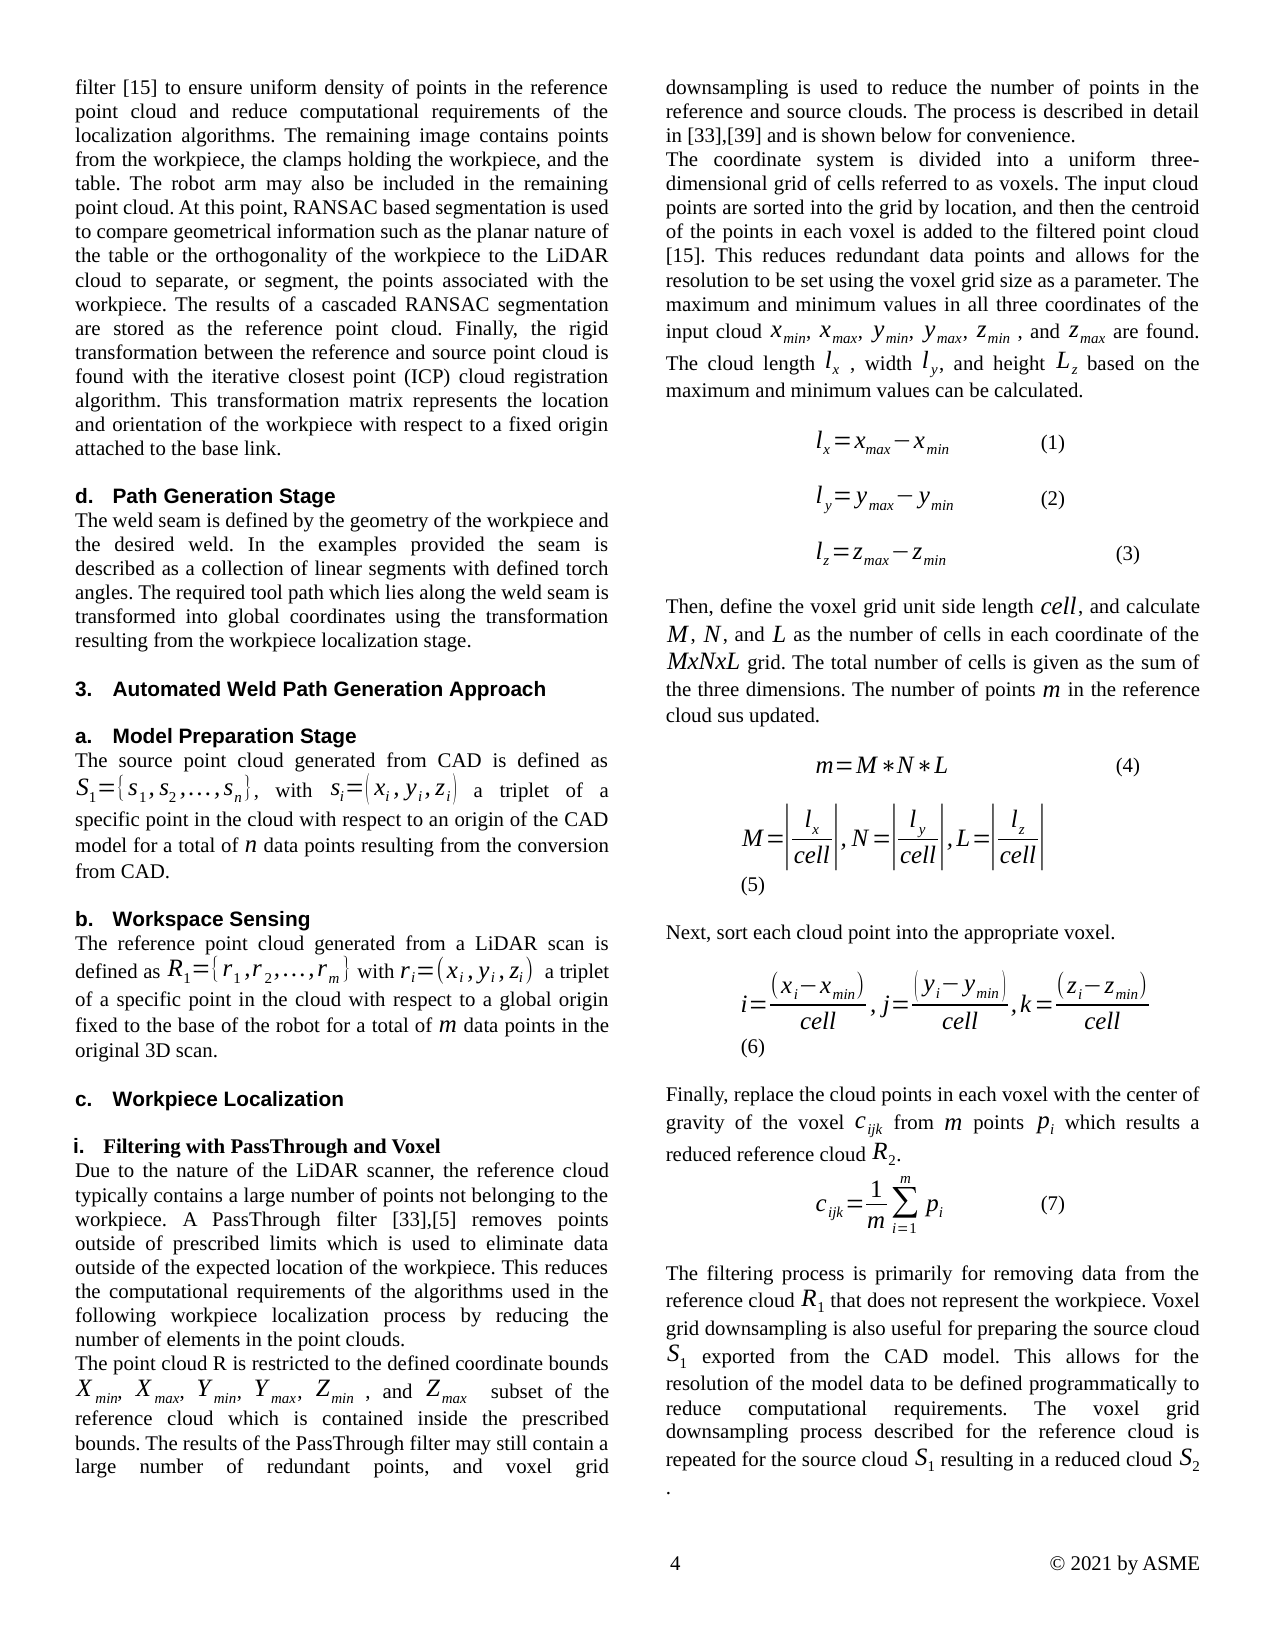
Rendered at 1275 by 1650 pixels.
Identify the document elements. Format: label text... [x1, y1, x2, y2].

text Due to the nature of the LiDAR scanner, the reference cloud typically contains a large number of points not belonging to the workpiece. A PassThrough filter [33],[5] removes points outside of prescribed limits which is used to eliminate data outside of the expected location of the workpiece. This reduces the computational requirements of the algorithms used in the following workpiece localization process by reducing the number of elements in the point clouds. [75, 1158, 609, 1351]
text (1) [741, 426, 1200, 458]
text (6) [666, 968, 1200, 1058]
text The point cloud R is restricted to the defined coordinate bounds , , , , , and subset of the reference cloud which is contained inside the prescribed bounds. The results of the PassThrough filter may still contain a large number of redundant points, and voxel grid downsampling is used to reduce the number of points in the reference and source clouds. The process is described in detail in [33],[39] and is shown below for convenience. [666, 75, 1200, 147]
text Then, define the voxel grid unit side length , and calculate , , and as the number of cells in each coordinate of the grid. The total number of cells is given as the sum of the three dimensions. The number of points in the reference cloud sus updated. [666, 593, 1200, 727]
text (2) [666, 482, 1200, 513]
list Automated Weld Path Generation Approach [75, 676, 609, 700]
list Model Preparation Stage [75, 724, 609, 748]
text The reference point cloud generated from a LiDAR scan is defined as with a triplet of a specific point in the cloud with respect to a global origin fixed to the base of the robot for a total of data points in the original 3D scan. [75, 931, 609, 1062]
list Workpiece Localization [75, 1086, 609, 1110]
text The point cloud R is restricted to the defined coordinate bounds , , , , , and subset of the reference cloud which is contained inside the prescribed bounds. The results of the PassThrough filter may still contain a large number of redundant points, and voxel grid downsampling is used to reduce the number of points in the reference and source clouds. The process is described in detail in [33],[39] and is shown below for convenience. [75, 1351, 609, 1478]
text (4) [741, 751, 1200, 779]
list Path Generation Stage [75, 484, 609, 508]
text (5) [666, 803, 1200, 896]
list Filtering with PassThrough and Voxel [84, 1134, 609, 1158]
text Next, sort each cloud point into the appropriate voxel. [666, 920, 1200, 944]
text (7) [741, 1169, 1200, 1236]
text The filtering process is primarily for removing data from the reference cloud that does not represent the workpiece. Voxel grid downsampling is also useful for preparing the source cloud exported from the CAD model. This allows for the resolution of the model data to be defined programmatically to reduce computational requirements. The voxel grid downsampling process described for the reference cloud is repeated for the source cloud resulting in a reduced cloud . [666, 1261, 1200, 1499]
text The source point cloud generated from CAD is defined as , with a triplet of a specific point in the cloud with respect to an origin of the CAD model for a total of data points resulting from the conversion from CAD. [75, 748, 609, 883]
text The weld seam is defined by the geometry of the workpiece and the desired weld. In the examples provided the seam is described as a collection of linear segments with defined torch angles. The required tool path which lies along the weld seam is transformed into global coordinates using the transformation resulting from the workpiece localization stage. [75, 508, 609, 652]
text (3) [741, 537, 1200, 569]
text The coordinate system is divided into a uniform three-dimensional grid of cells referred to as voxels. The input cloud points are sorted into the grid by location, and then the centroid of the points in each voxel is added to the filtered point cloud [15]. This reduces redundant data points and allows for the resolution to be set using the voxel grid size as a parameter. The maximum and minimum values in all three coordinates of the input cloud , , , , , and are found. The cloud length , width , and height based on the maximum and minimum values can be calculated. [666, 147, 1200, 402]
list Workspace Sensing [75, 907, 609, 931]
text Finally, replace the cloud points in each voxel with the center of gravity of the voxel from points which results a reduced reference cloud . [666, 1082, 1200, 1169]
